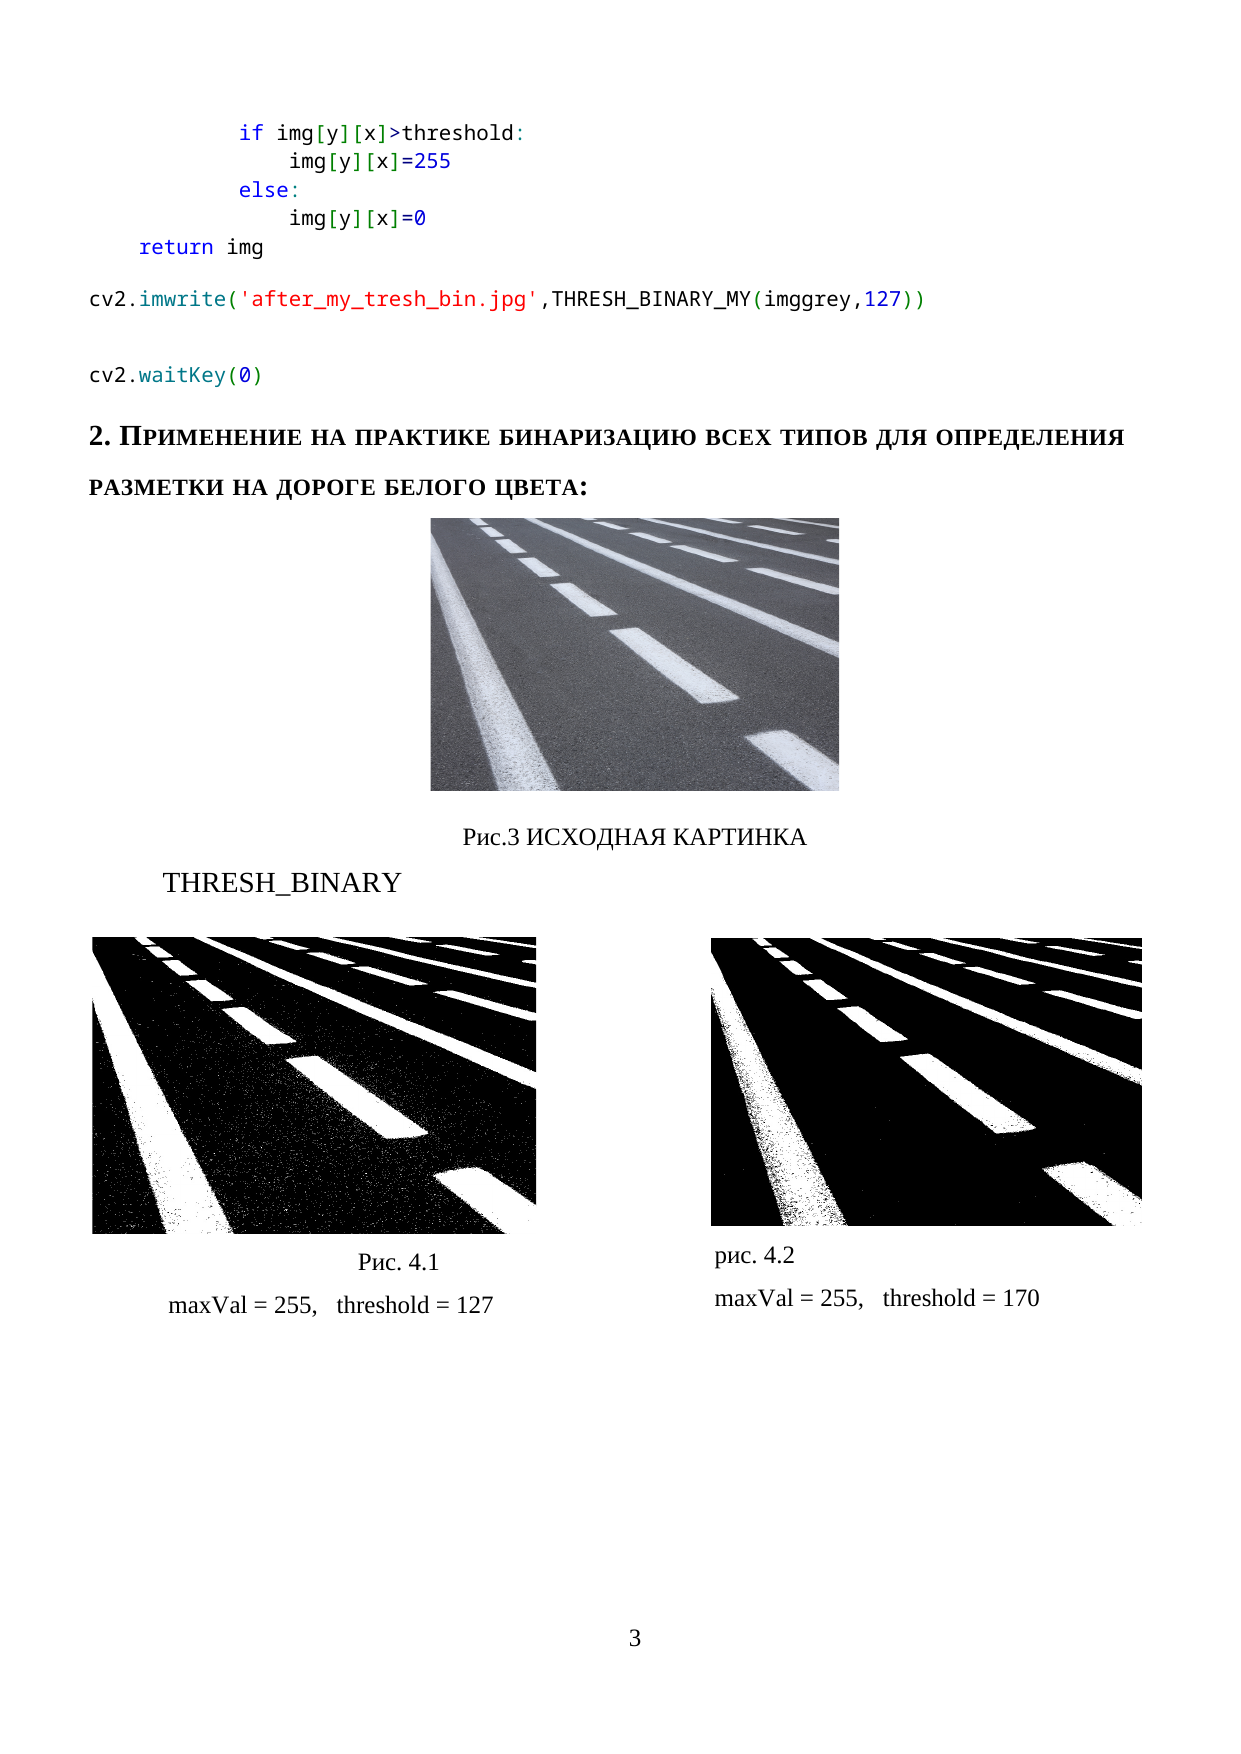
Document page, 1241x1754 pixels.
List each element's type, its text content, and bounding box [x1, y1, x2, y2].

text cv2.imwrite('after_my_tresh_bin.jpg',THRESH_BINARY_MY(imggrey,127)) [89, 284, 1181, 312]
text 2. Применение на практике бинаризацию всех типов для определения разметки на дороге белого цвета: [89, 418, 1181, 501]
text cv2.waitKey(0) [89, 360, 1181, 388]
table_header Рис. 4.1 maxVal = 255, threshold = 127 [89, 915, 635, 1339]
text THRESH_BINARY [89, 865, 1181, 899]
picture [711, 938, 1142, 1226]
text img[y][x]=0 [89, 203, 1181, 232]
text return img [89, 232, 1181, 260]
picture [92, 937, 537, 1234]
picture [430, 518, 840, 791]
table_header рис. 4.2 maxVal = 255, threshold = 170 [635, 915, 1181, 1339]
text img[y][x]=255 [89, 147, 1181, 175]
text else: [89, 175, 1181, 203]
text if img[y][x]>threshold: [89, 118, 1181, 147]
